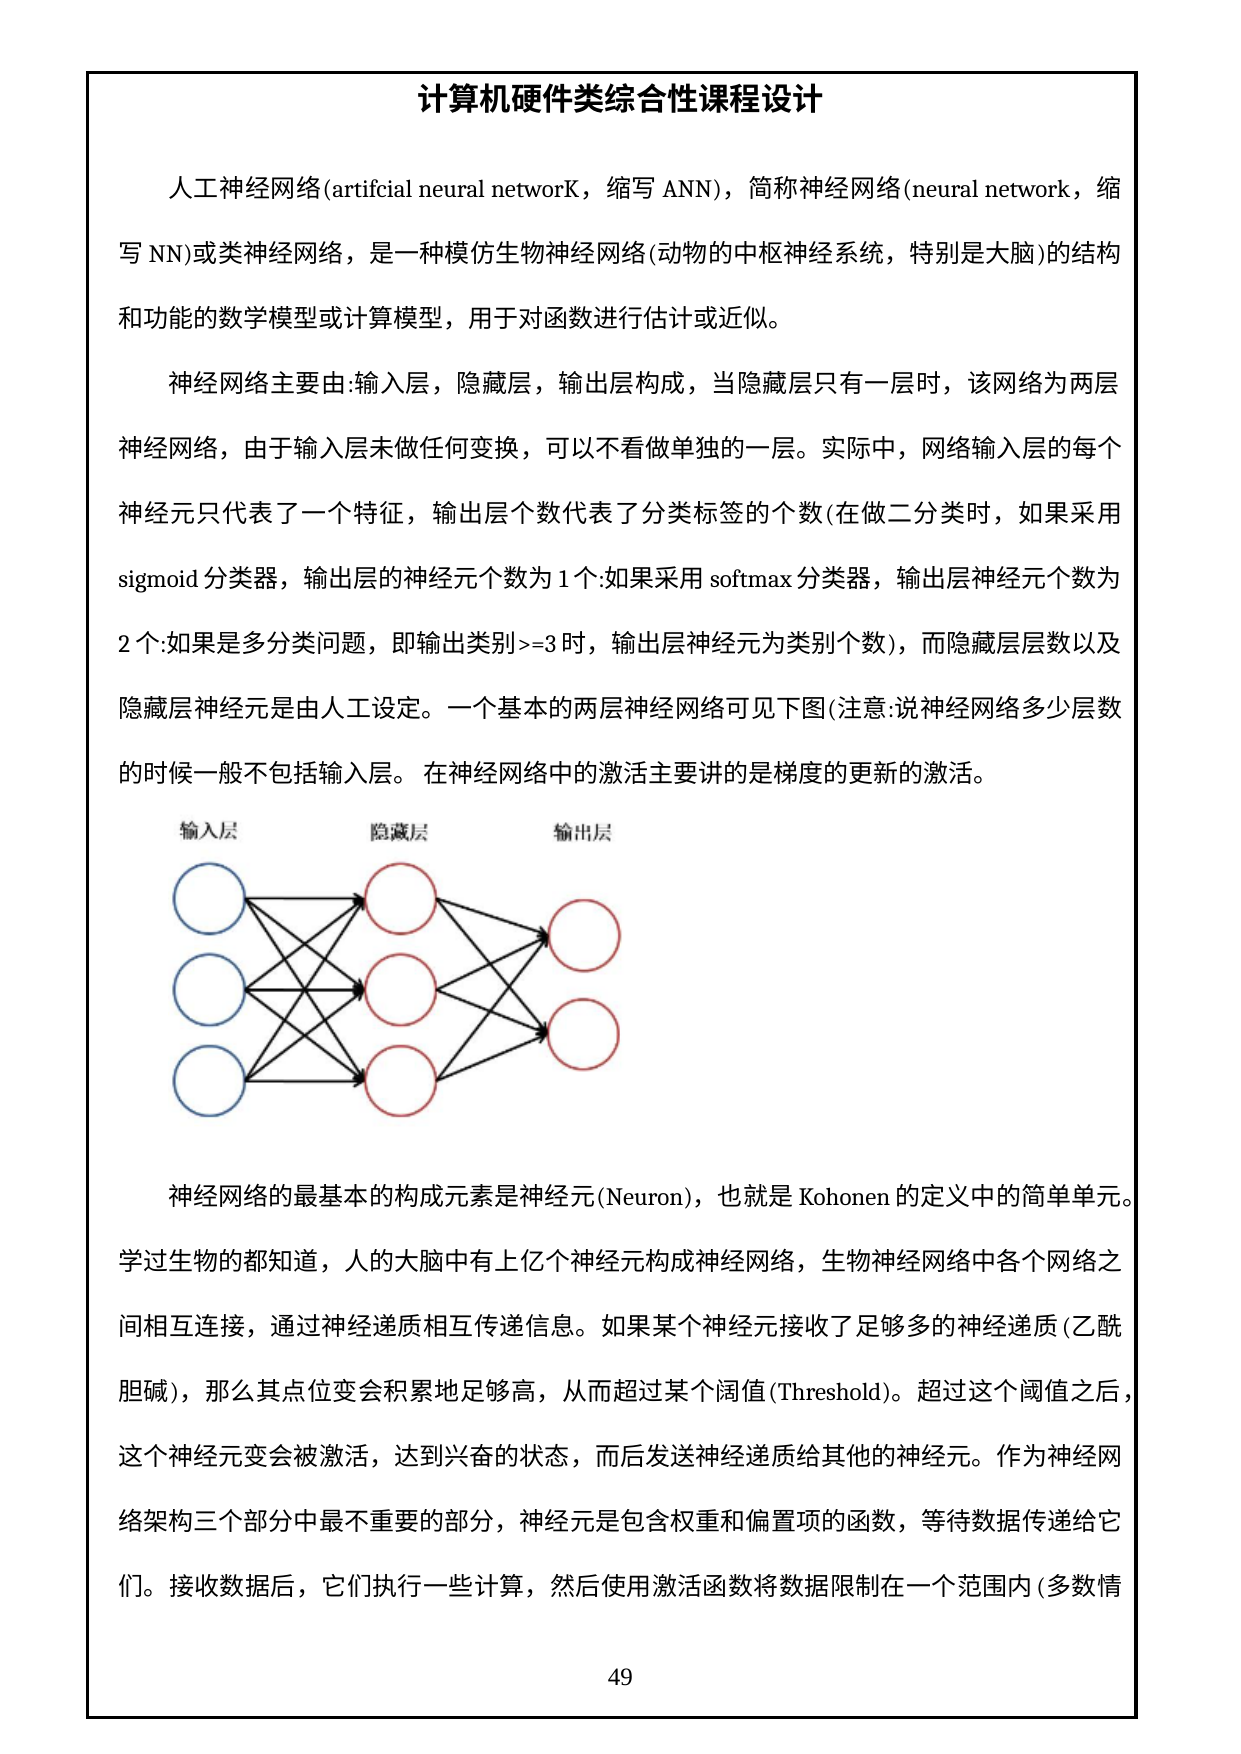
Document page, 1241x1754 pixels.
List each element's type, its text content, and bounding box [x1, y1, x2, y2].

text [118, 1162, 1122, 1617]
picture [168, 804, 645, 1136]
text 人工神经网络(artifcial neural networK，缩写ANN)，简称神经网络(neural network，缩写NN)或类神经网络，是一种模仿生物神经网络(动物的中枢神经系统，特别是大脑)的结构和功能的数学模型或计算模型，用于对函数进行估计或近似。 [118, 154, 1122, 349]
text 神经网络主要由:输入层，隐藏层，输出层构成，当隐藏层只有一层时，该网络为两层神经网络，由于输入层未做任何变换，可以不看做单独的一层。实际中，网络输入层的每个神经元只代表了一个特征，输出层个数代表了分类标签的个数(在做二分类时，如果采用sigmoid分类器，输出层的神经元个数为1个:如果采用softmax分类器，输出层神经元个数为2个:如果是多分类问题，即输出类别>=3时，输出层神经元为类别个数)，而隐藏层层数以及隐藏层神经元是由人工设定。一个基本的两层神经网络可见下图(注意:说神经网络多少层数的时候一般不包括输入层。 在神经网络中的激活主要讲的是梯度的更新的激活。 [118, 349, 1122, 804]
